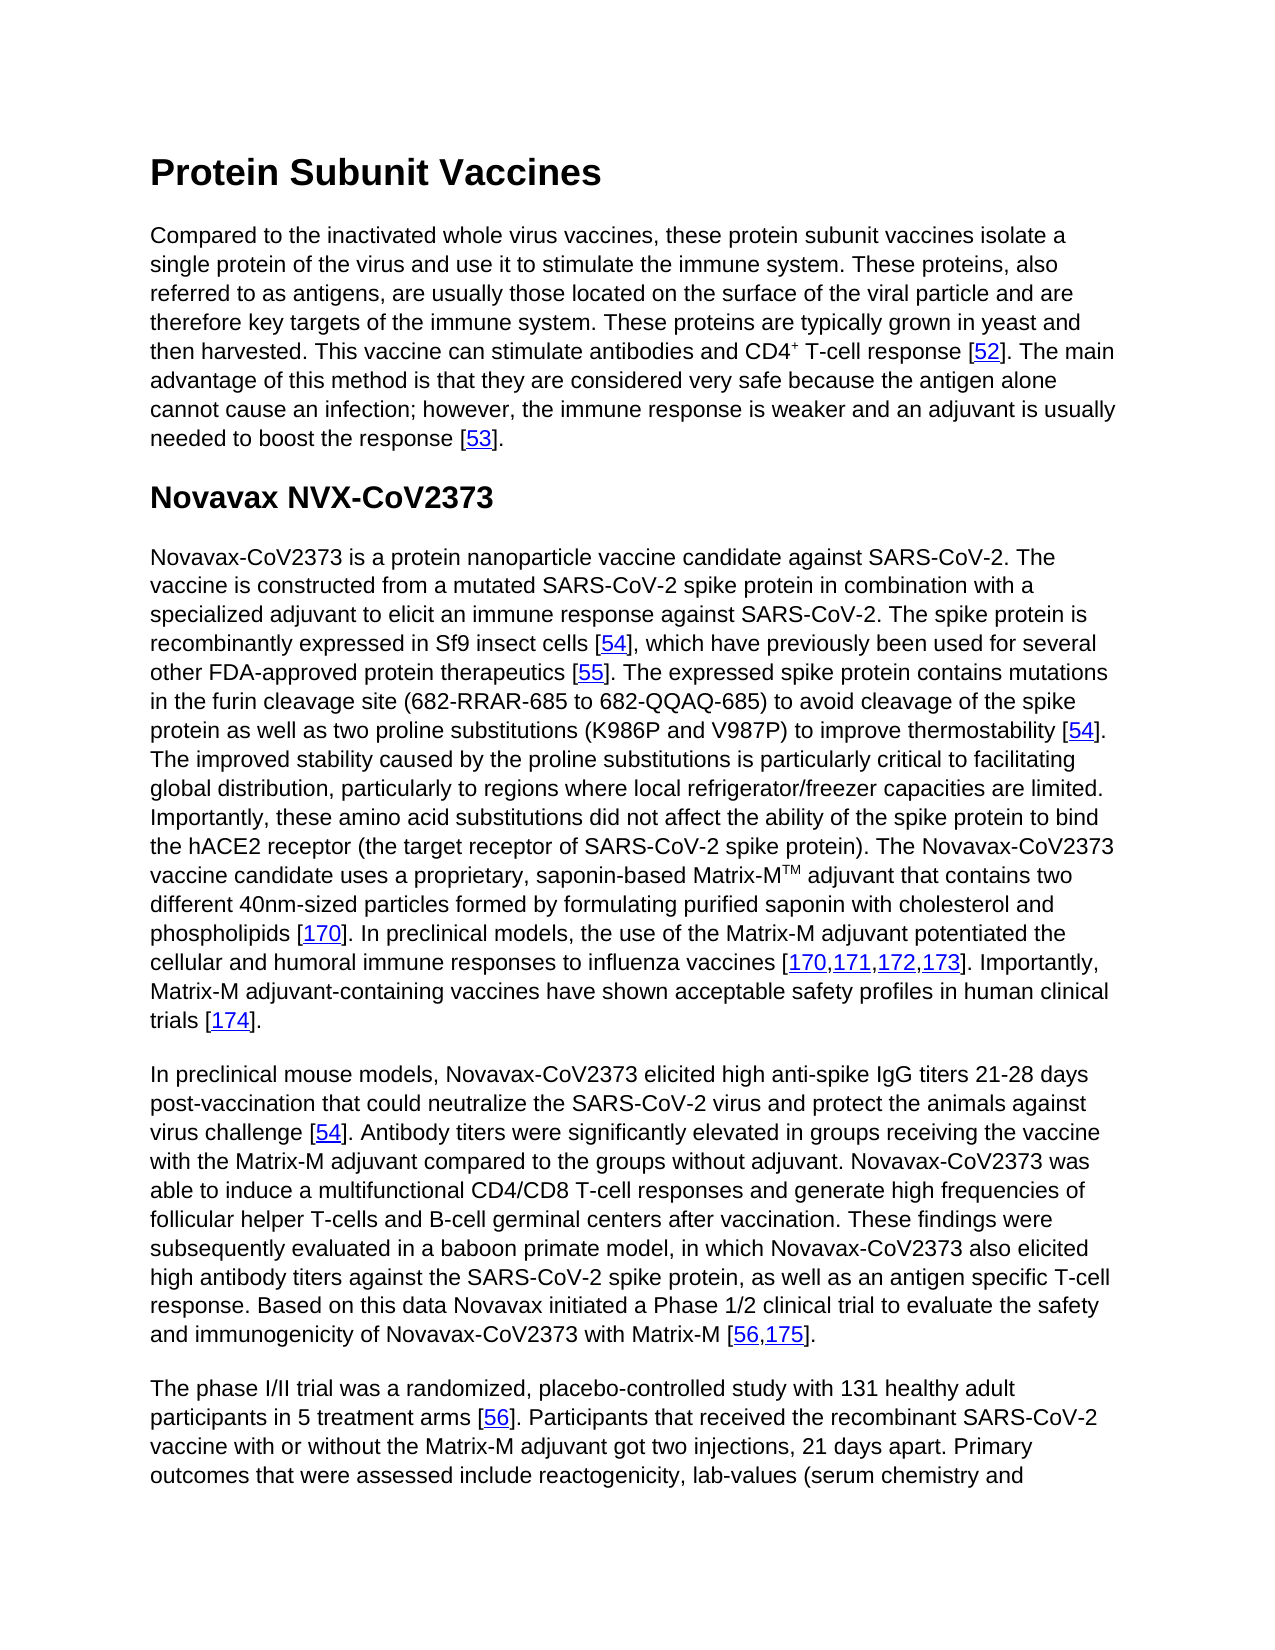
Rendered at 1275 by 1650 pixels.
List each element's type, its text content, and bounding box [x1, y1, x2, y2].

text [150, 1375, 1125, 1489]
subtitle Novavax NVX-CoV2373 [150, 479, 1125, 515]
subtitle Protein Subunit Vaccines [150, 150, 1125, 193]
text Compared to the inactivated whole virus vaccines, these protein subunit vaccines isolate a single protein of the virus and use it to stimulate the immune system. These proteins, also referred to as antigens, are usually those located on the surface of the viral particle and are therefore key targets of the immune system. These proteins are typically grown in yeast and then harvested. This vaccine can stimulate antibodies and CD4+ T-cell response [52]. The main advantage of this method is that they are considered very safe because the antigen alone cannot cause an infection; however, the immune response is weaker and an adjuvant is usually needed to boost the response [53]. [150, 222, 1125, 451]
text Novavax-CoV2373 is a protein nanoparticle vaccine candidate against SARS-CoV-2. The vaccine is constructed from a mutated SARS-CoV-2 spike protein in combination with a specialized adjuvant to elicit an immune response against SARS-CoV-2. The spike protein is recombinantly expressed in Sf9 insect cells [54], which have previously been used for several other FDA-approved protein therapeutics [55]. The expressed spike protein contains mutations in the furin cleavage site (682-RRAR-685 to 682-QQAQ-685) to avoid cleavage of the spike protein as well as two proline substitutions (K986P and V987P) to improve thermostability [54]. The improved stability caused by the proline substitutions is particularly critical to facilitating global distribution, particularly to regions where local refrigerator/freezer capacities are limited. Importantly, these amino acid substitutions did not affect the ability of the spike protein to bind the hACE2 receptor (the target receptor of SARS-CoV-2 spike protein). The Novavax-CoV2373 vaccine candidate uses a proprietary, saponin-based Matrix-MTM adjuvant that contains two different 40nm-sized particles formed by formulating purified saponin with cholesterol and phospholipids [170]. In preclinical models, the use of the Matrix-M adjuvant potentiated the cellular and humoral immune responses to influenza vaccines [170,171,172,173]. Importantly, Matrix-M adjuvant-containing vaccines have shown acceptable safety profiles in human clinical trials [174]. [150, 543, 1125, 1033]
text In preclinical mouse models, Novavax-CoV2373 elicited high anti-spike IgG titers 21-28 days post-vaccination that could neutralize the SARS-CoV-2 virus and protect the animals against virus challenge [54]. Antibody titers were significantly elevated in groups receiving the vaccine with the Matrix-M adjuvant compared to the groups without adjuvant. Novavax-CoV2373 was able to induce a multifunctional CD4/CD8 T-cell responses and generate high frequencies of follicular helper T-cells and B-cell germinal centers after vaccination. These findings were subsequently evaluated in a baboon primate model, in which Novavax-CoV2373 also elicited high antibody titers against the SARS-CoV-2 spike protein, as well as an antigen specific T-cell response. Based on this data Novavax initiated a Phase 1/2 clinical trial to evaluate the safety and immunogenicity of Novavax-CoV2373 with Matrix-M [56,175]. [150, 1061, 1125, 1348]
